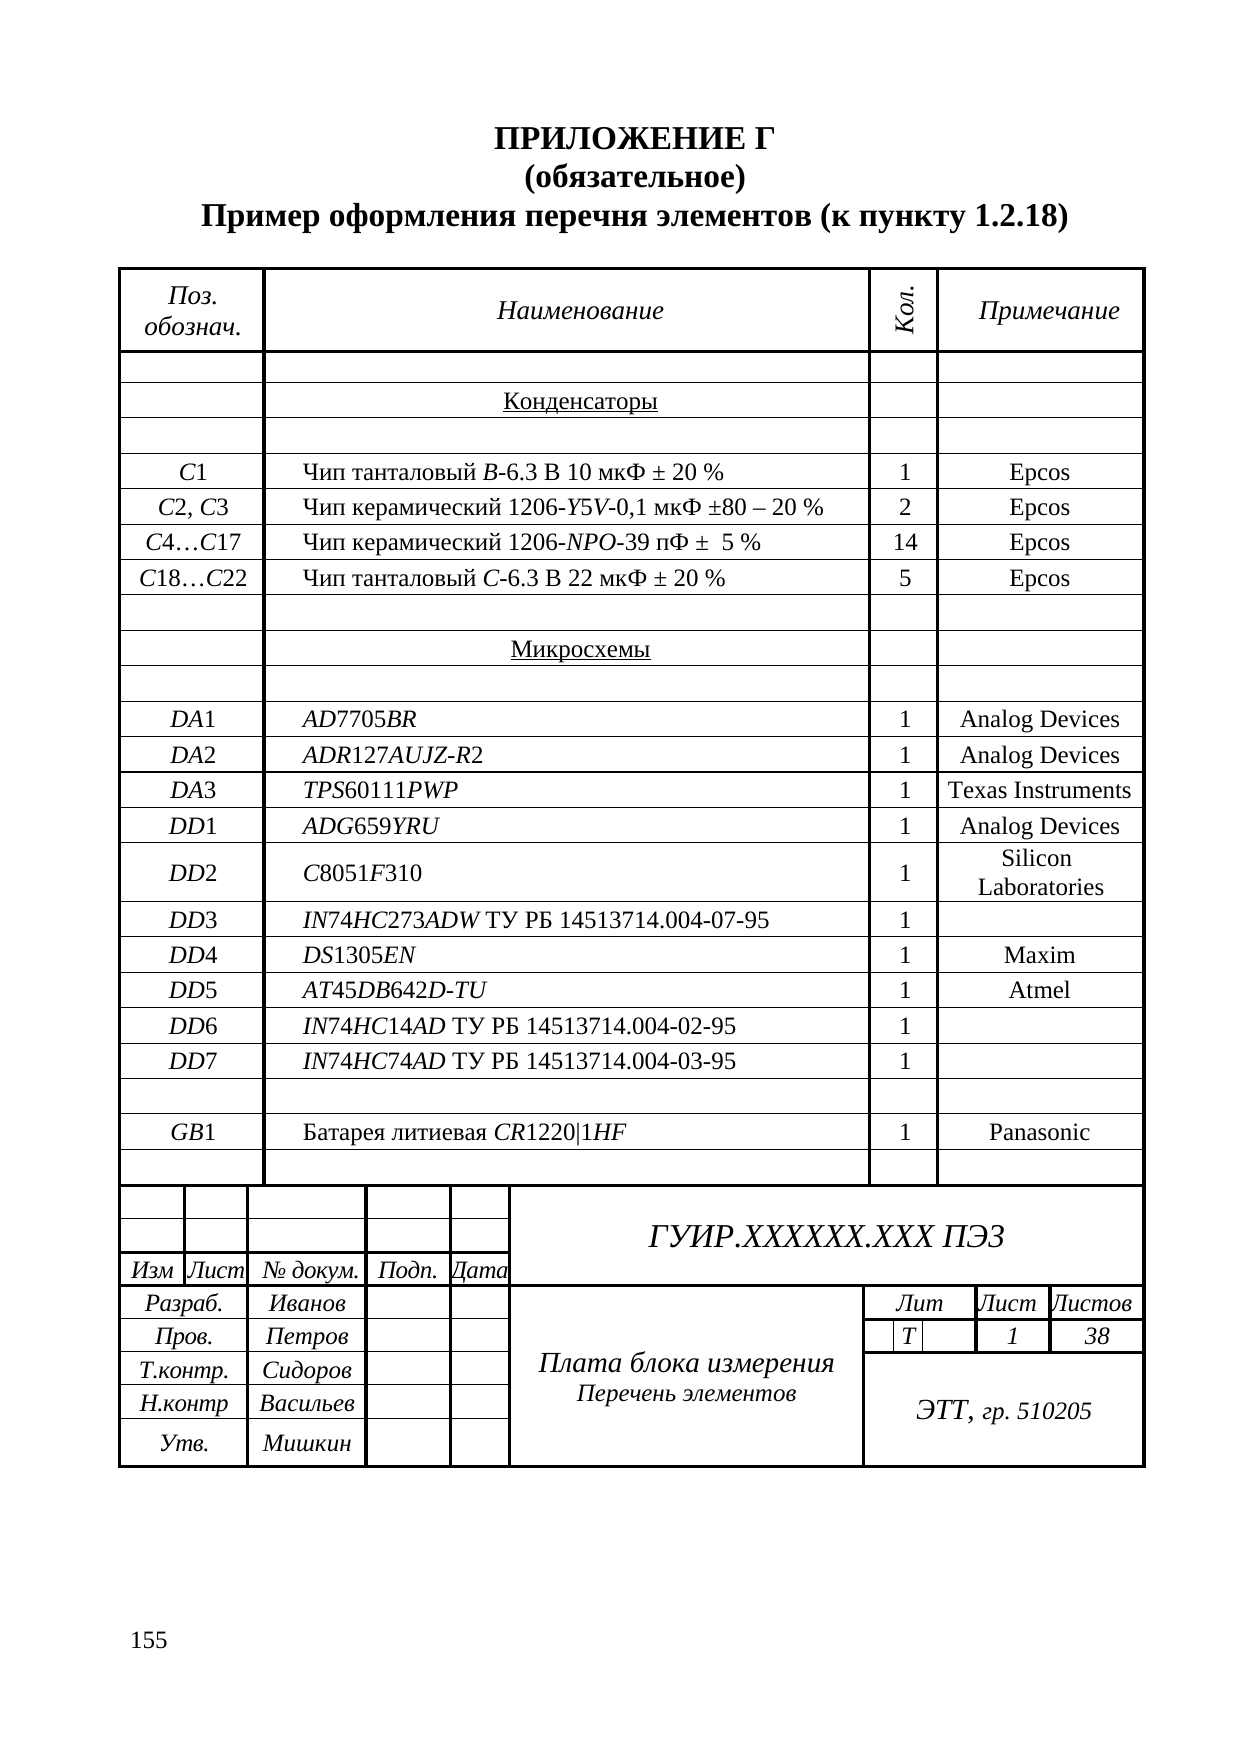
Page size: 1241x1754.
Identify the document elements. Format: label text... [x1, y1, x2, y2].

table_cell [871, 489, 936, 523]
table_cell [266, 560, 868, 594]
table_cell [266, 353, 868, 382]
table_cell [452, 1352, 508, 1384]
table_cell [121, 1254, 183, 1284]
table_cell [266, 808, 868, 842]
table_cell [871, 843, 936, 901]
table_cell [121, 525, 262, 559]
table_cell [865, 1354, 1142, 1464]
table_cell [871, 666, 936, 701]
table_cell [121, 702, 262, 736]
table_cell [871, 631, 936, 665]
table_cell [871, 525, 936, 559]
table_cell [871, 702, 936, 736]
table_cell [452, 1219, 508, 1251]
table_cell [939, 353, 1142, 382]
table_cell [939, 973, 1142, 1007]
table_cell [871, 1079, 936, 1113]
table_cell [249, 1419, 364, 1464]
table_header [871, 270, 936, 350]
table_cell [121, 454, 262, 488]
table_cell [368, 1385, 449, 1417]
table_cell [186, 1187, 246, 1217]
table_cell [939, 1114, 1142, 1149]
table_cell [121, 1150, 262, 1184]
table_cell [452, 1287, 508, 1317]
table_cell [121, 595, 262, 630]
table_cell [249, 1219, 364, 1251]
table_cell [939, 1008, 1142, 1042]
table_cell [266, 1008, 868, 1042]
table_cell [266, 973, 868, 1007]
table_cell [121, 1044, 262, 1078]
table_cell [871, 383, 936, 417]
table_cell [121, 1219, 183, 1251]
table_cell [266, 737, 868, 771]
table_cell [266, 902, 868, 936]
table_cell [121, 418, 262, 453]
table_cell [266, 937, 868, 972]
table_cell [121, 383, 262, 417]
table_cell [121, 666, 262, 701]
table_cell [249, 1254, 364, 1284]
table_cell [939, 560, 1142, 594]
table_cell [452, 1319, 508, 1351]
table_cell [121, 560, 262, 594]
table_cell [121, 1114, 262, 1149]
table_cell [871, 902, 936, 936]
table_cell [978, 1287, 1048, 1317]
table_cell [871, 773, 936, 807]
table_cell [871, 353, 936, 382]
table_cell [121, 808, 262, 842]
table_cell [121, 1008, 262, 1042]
subtitle Приложение Г (обязательное) Пример оформления перечня элементов (к пункту 1.2.18) [130, 118, 1140, 233]
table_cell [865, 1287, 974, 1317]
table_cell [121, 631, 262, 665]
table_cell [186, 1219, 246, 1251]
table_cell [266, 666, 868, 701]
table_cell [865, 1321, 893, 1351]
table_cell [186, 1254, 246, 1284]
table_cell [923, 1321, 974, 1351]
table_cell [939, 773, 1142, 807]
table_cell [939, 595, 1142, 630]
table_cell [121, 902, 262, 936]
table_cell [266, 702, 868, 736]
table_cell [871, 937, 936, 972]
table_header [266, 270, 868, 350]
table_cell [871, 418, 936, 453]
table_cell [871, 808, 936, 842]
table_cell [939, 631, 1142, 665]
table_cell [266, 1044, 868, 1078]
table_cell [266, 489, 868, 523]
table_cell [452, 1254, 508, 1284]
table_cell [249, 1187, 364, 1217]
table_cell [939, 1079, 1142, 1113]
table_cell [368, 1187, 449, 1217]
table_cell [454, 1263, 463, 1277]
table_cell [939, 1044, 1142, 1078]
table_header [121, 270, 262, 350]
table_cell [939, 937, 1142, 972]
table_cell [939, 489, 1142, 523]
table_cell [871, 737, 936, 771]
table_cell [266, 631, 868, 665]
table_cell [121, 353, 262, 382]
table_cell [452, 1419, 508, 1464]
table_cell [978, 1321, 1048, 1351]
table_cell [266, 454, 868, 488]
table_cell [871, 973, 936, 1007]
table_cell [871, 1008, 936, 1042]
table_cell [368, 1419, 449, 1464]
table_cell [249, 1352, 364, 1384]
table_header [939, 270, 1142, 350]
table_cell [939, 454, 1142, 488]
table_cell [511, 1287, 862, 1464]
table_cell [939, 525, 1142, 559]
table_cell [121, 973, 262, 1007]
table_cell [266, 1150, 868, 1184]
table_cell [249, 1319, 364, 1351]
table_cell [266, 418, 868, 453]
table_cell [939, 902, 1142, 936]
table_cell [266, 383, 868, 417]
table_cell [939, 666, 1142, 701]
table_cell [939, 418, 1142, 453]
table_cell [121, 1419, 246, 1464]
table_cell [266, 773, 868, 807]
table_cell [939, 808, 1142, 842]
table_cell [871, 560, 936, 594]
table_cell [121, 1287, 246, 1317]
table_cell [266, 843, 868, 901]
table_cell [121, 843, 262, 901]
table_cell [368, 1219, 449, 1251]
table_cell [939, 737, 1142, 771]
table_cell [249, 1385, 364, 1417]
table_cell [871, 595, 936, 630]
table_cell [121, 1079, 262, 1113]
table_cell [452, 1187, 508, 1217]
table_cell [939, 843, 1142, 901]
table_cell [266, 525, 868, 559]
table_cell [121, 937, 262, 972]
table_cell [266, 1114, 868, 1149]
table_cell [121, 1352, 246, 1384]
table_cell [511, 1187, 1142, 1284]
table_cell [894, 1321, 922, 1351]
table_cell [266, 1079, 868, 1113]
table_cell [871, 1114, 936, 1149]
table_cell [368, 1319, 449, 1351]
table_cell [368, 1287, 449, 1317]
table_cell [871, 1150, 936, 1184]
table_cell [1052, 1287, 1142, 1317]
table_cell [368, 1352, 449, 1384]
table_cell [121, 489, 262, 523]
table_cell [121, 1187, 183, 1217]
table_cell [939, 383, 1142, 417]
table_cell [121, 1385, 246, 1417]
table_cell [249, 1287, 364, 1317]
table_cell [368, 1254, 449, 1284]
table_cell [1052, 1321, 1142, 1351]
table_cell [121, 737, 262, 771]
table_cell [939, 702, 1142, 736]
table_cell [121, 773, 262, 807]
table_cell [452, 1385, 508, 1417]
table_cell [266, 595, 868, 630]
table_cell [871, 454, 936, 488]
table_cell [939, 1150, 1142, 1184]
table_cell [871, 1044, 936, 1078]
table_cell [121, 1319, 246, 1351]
